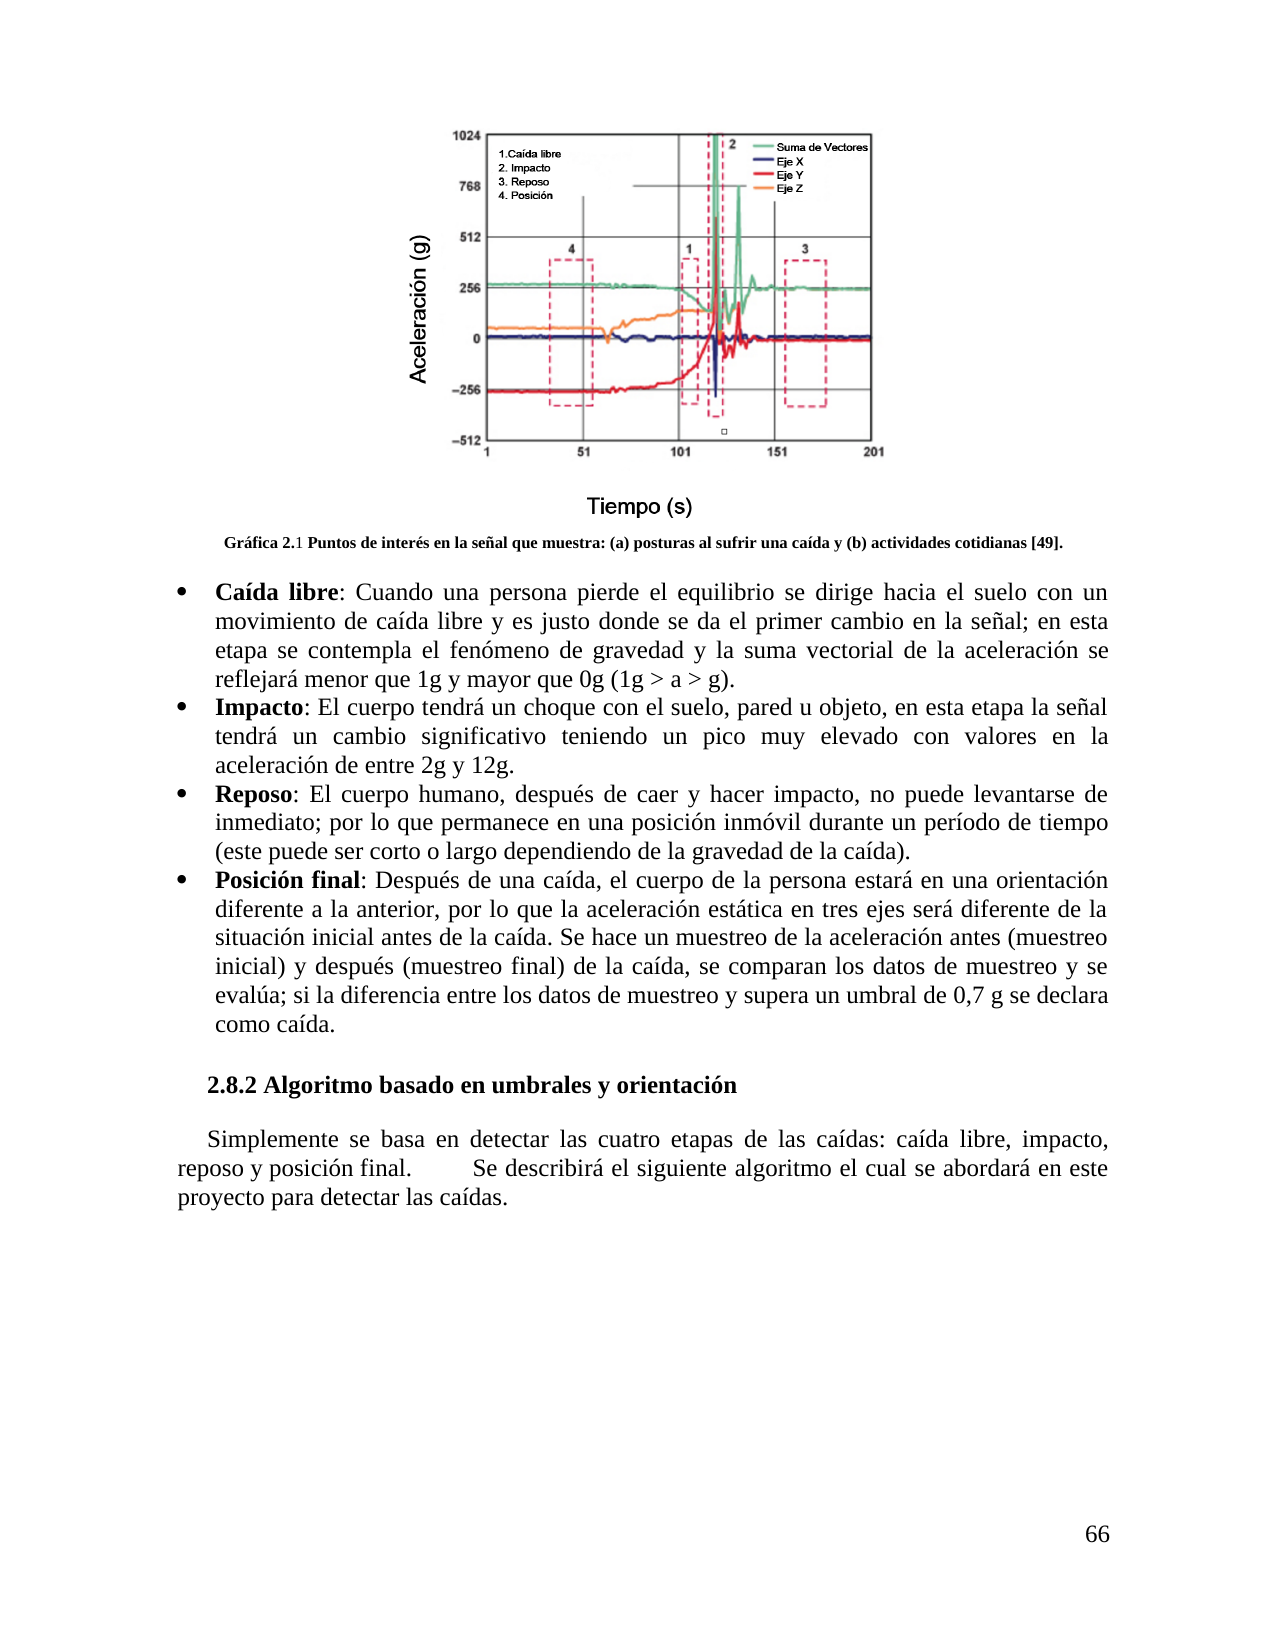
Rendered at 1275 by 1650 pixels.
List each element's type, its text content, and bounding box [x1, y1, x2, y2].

text Simplemente se basa en detectar las cuatro etapas de las caídas: caída libre, impacto, reposo y posición final. Se describirá el siguiente algoritmo el cual se abordará en este proyecto para detectar las caídas. [177, 1124, 1109, 1210]
list Impacto: El cuerpo tendrá un choque con el suelo, pared u objeto, en esta etapa la señal tendrá un cambio significativo teniendo un pico muy elevado con valores en la aceleración de entre 2g y 12g. [177, 692, 1109, 779]
subtitle 2.8.2 Algoritmo basado en umbrales y orientación [177, 1070, 1109, 1099]
picture [368, 118, 948, 534]
text Gráfica 2. Puntos de interés en la señal que muestra: (a) posturas al sufrir una caída y (b) actividades cotidianas [49]. [177, 533, 1109, 552]
list Reposo: El cuerpo humano, después de caer y hacer impacto, no puede levantarse de inmediato; por lo que permanece en una posición inmóvil durante un período de tiempo (este puede ser corto o largo dependiendo de la gravedad de la caída). [177, 779, 1109, 865]
list Caída libre: Cuando una persona pierde el equilibrio se dirige hacia el suelo con un movimiento de caída libre y es justo donde se da el primer cambio en la señal; en esta etapa se contempla el fenómeno de gravedad y la suma vectorial de la aceleración se reflejará menor que 1g y mayor que 0g (1g > a > g). [177, 577, 1109, 692]
list Posición final: Después de una caída, el cuerpo de la persona estará en una orientación diferente a la anterior, por lo que la aceleración estática en tres ejes será diferente de la situación inicial antes de la caída. Se hace un muestreo de la aceleración antes (muestreo inicial) y después (muestreo final) de la caída, se comparan los datos de muestreo y se evalúa; si la diferencia entre los datos de muestreo y supera un umbral de 0,7 g se declara como caída. [177, 865, 1109, 1037]
